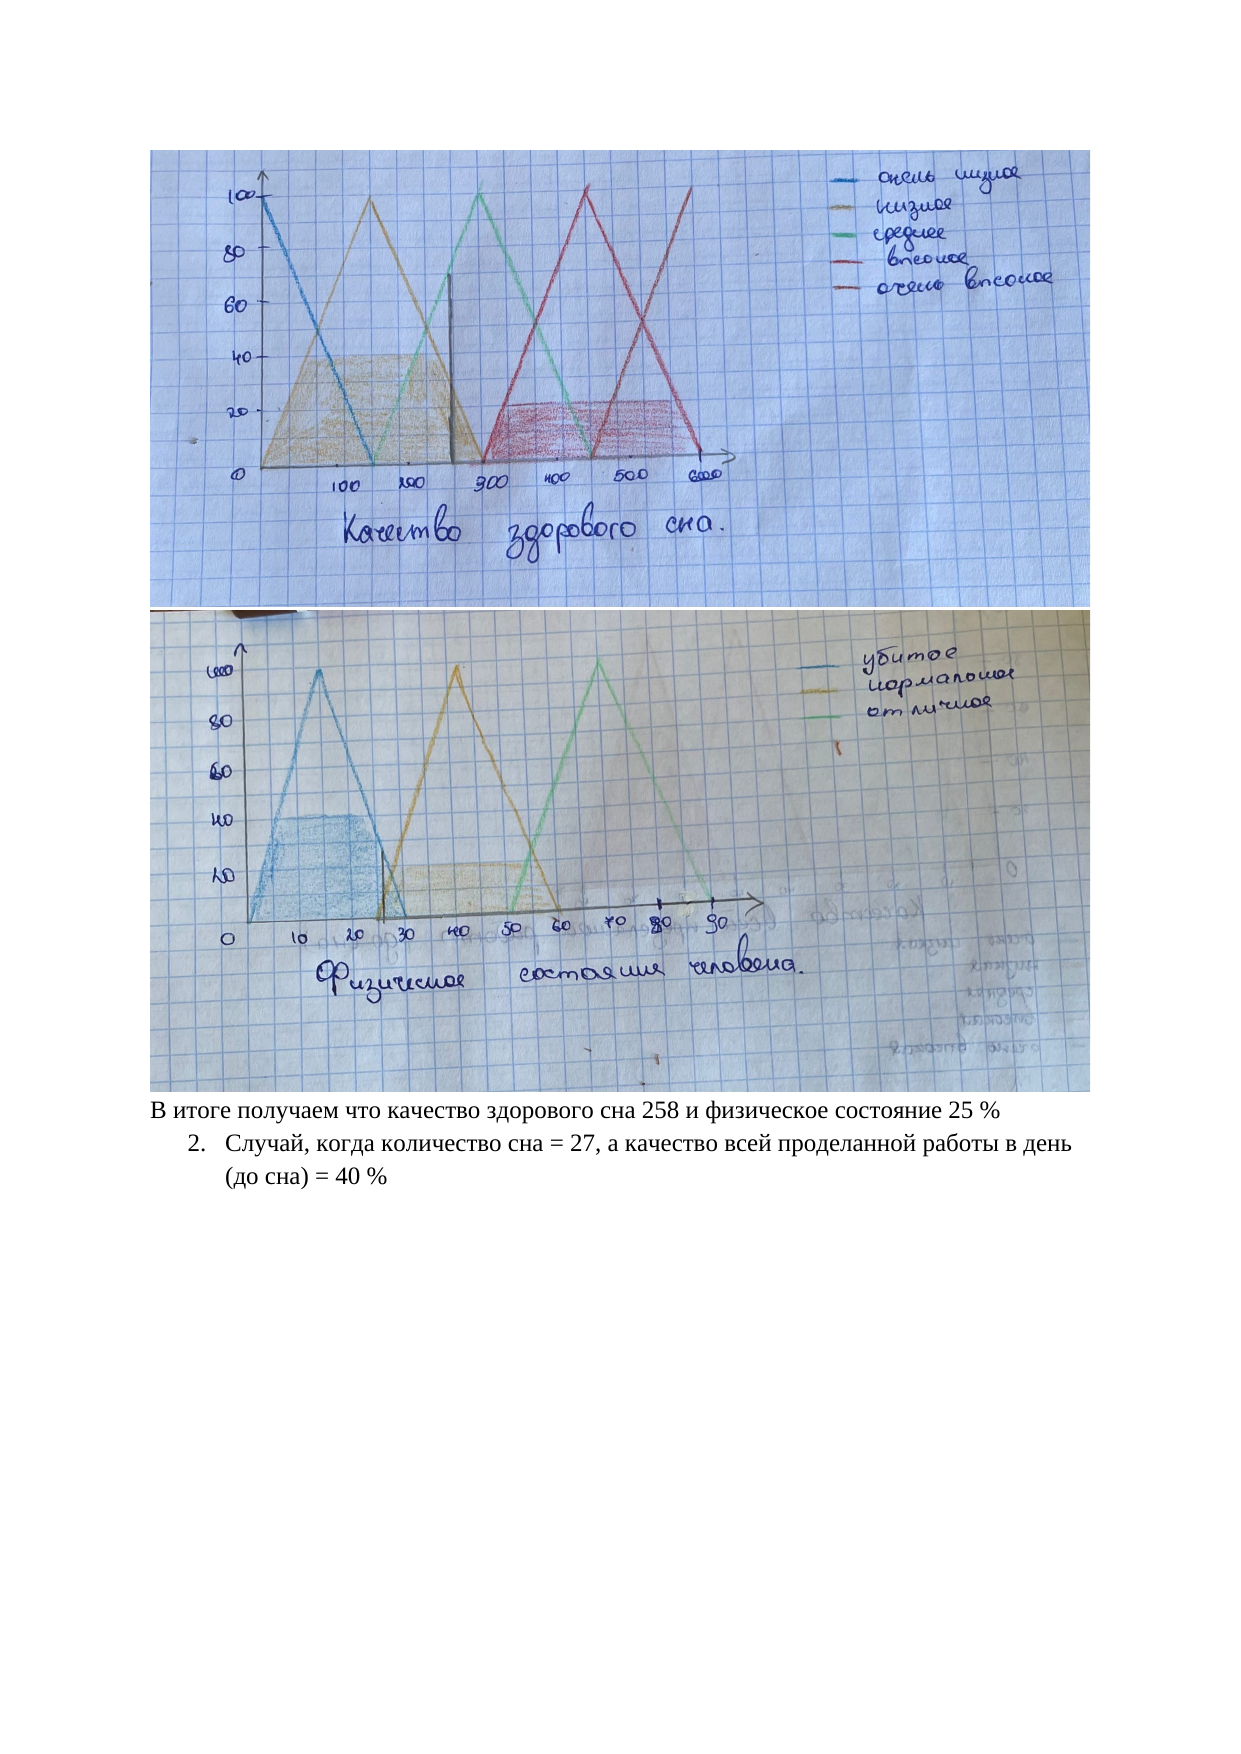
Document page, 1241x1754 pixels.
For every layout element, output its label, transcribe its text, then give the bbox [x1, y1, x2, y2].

text В итоге получаем что качество здорового сна 258 и физическое состояние 25 % [150, 1095, 1090, 1124]
list Случай, когда количество сна = 27, а качество всей проделанной работы в день (до сна) = 40 % [187, 1128, 1090, 1190]
picture [150, 610, 1091, 1092]
picture [150, 150, 1091, 607]
